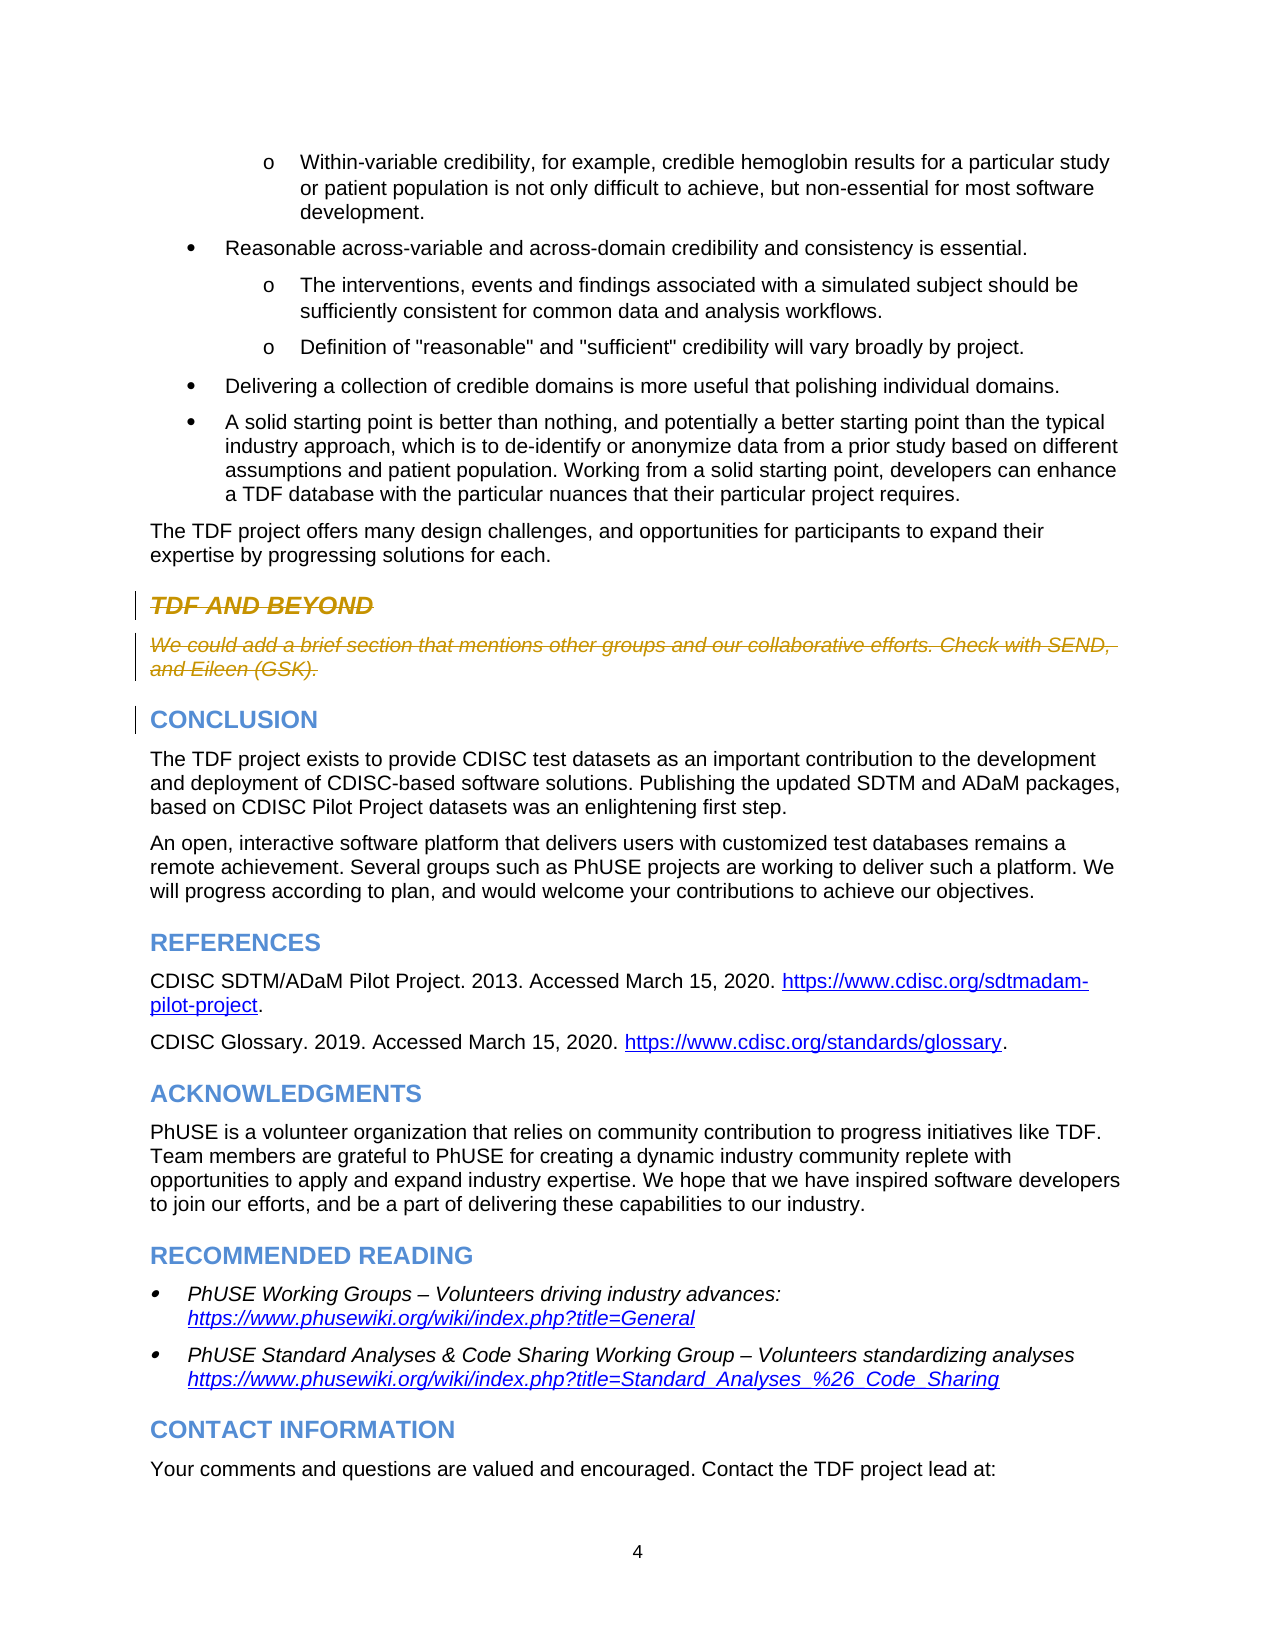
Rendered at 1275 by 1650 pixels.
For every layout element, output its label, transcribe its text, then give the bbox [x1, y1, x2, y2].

list Reasonable across-variable and across-domain credibility and consistency is essential. [187, 236, 1125, 260]
text The TDF project exists to provide CDISC test datasets as an important contribution to the development and deployment of CDISC-based software solutions. Publishing the updated SDTM and ADaM packages, based on CDISC Pilot Project datasets was an enlightening first step. [150, 747, 1125, 819]
text PhUSE is a volunteer organization that relies on community contribution to progress initiatives like TDF. Team members are grateful to PhUSE for creating a dynamic industry community replete with opportunities to apply and expand industry expertise. We hope that we have inspired software developers to join our efforts, and be a part of delivering these capabilities to our industry. [150, 1120, 1125, 1216]
list The interventions, events and findings associated with a simulated subject should be sufficiently consistent for common data and analysis workflows. [262, 273, 1125, 323]
subtitle Contact Information [150, 1416, 1125, 1444]
list A solid starting point is better than nothing, and potentially a better starting point than the typical industry approach, which is to de-identify or anonymize data from a prior study based on different assumptions and patient population. Working from a solid starting point, developers can enhance a TDF database with the particular nuances that their particular project requires. [187, 410, 1125, 506]
text Your comments and questions are valued and encouraged. Contact the TDF project lead at: [150, 1457, 1125, 1481]
list Definition of "reasonable" and "sufficient" credibility will vary broadly by project. [262, 335, 1125, 361]
subtitle References [150, 928, 1125, 957]
text CDISC Glossary. 2019. Accessed March 15, 2020. https://www.cdisc.org/standards/glossary. [150, 1030, 1125, 1054]
text The TDF project offers many design challenges, and opportunities for participants to expand their expertise by progressing solutions for each. [150, 518, 1125, 566]
list CDISC SDTM/ADaM Pilot Project. 2013. Accessed March 15, 2020. https://www.cdisc.org/sdtmadam-pilot-project. [150, 969, 1125, 1017]
list Within-variable credibility, for example, credible hemoglobin results for a particular study or patient population is not only difficult to achieve, but non-essential for most software development. [262, 150, 1125, 224]
list Delivering a collection of credible domains is more useful that polishing individual domains. [187, 373, 1125, 397]
list PhUSE Standard Analyses & Code Sharing Working Group – Volunteers standardizing analyses https://www.phusewiki.org/wiki/index.php?title=Standard_Analyses_%26_Code_Sharing [150, 1342, 1125, 1391]
list PhUSE Working Groups – Volunteers driving industry advances: https://www.phusewiki.org/wiki/index.php?title=General [150, 1282, 1125, 1330]
text An open, interactive software platform that delivers users with customized test databases remains a remote achievement. Several groups such as PhUSE projects are working to deliver such a platform. We will progress according to plan, and would welcome your contributions to achieve our objectives. [150, 831, 1125, 903]
subtitle Acknowledgments [150, 1079, 1125, 1107]
subtitle Recommended Reading [150, 1241, 1125, 1269]
subtitle Conclusion [150, 706, 1125, 734]
